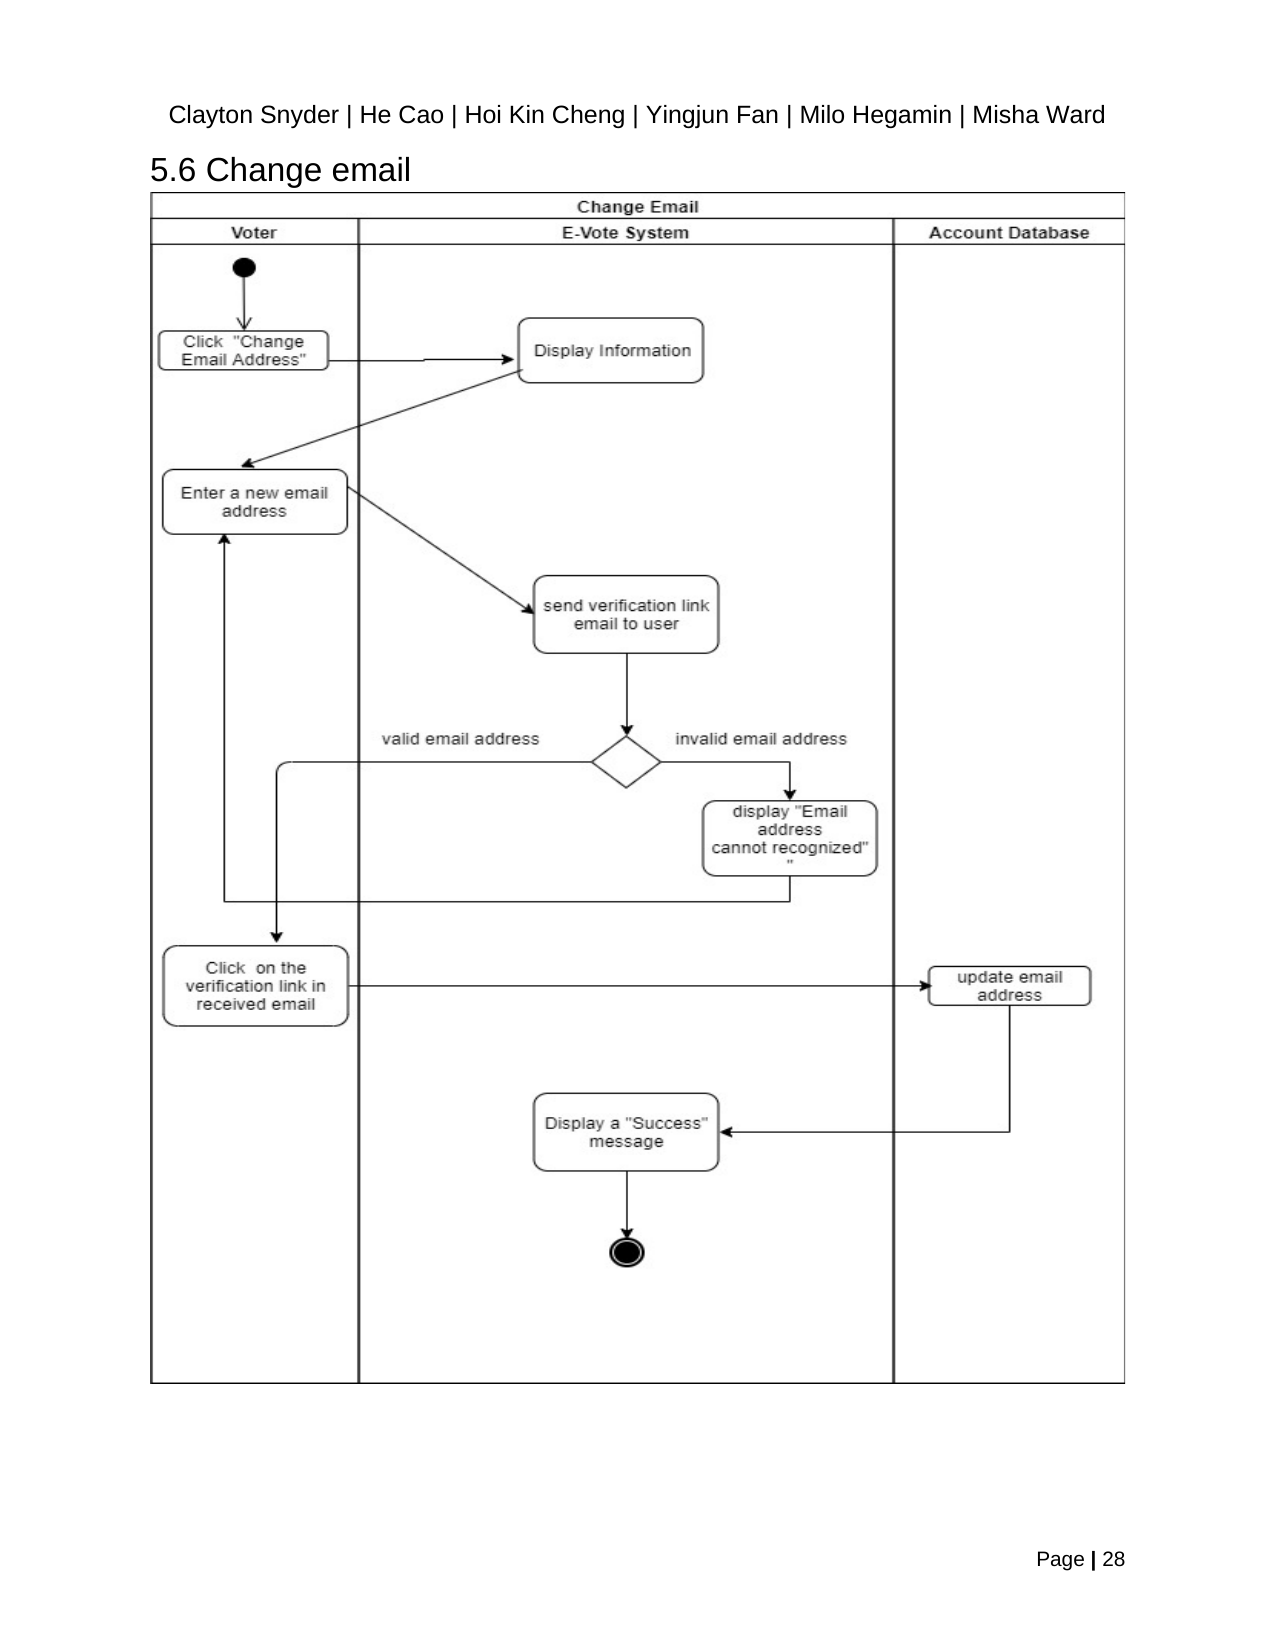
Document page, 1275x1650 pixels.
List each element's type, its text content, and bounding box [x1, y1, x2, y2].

text 5.6 Change email [150, 150, 1125, 192]
picture [150, 192, 1125, 1384]
